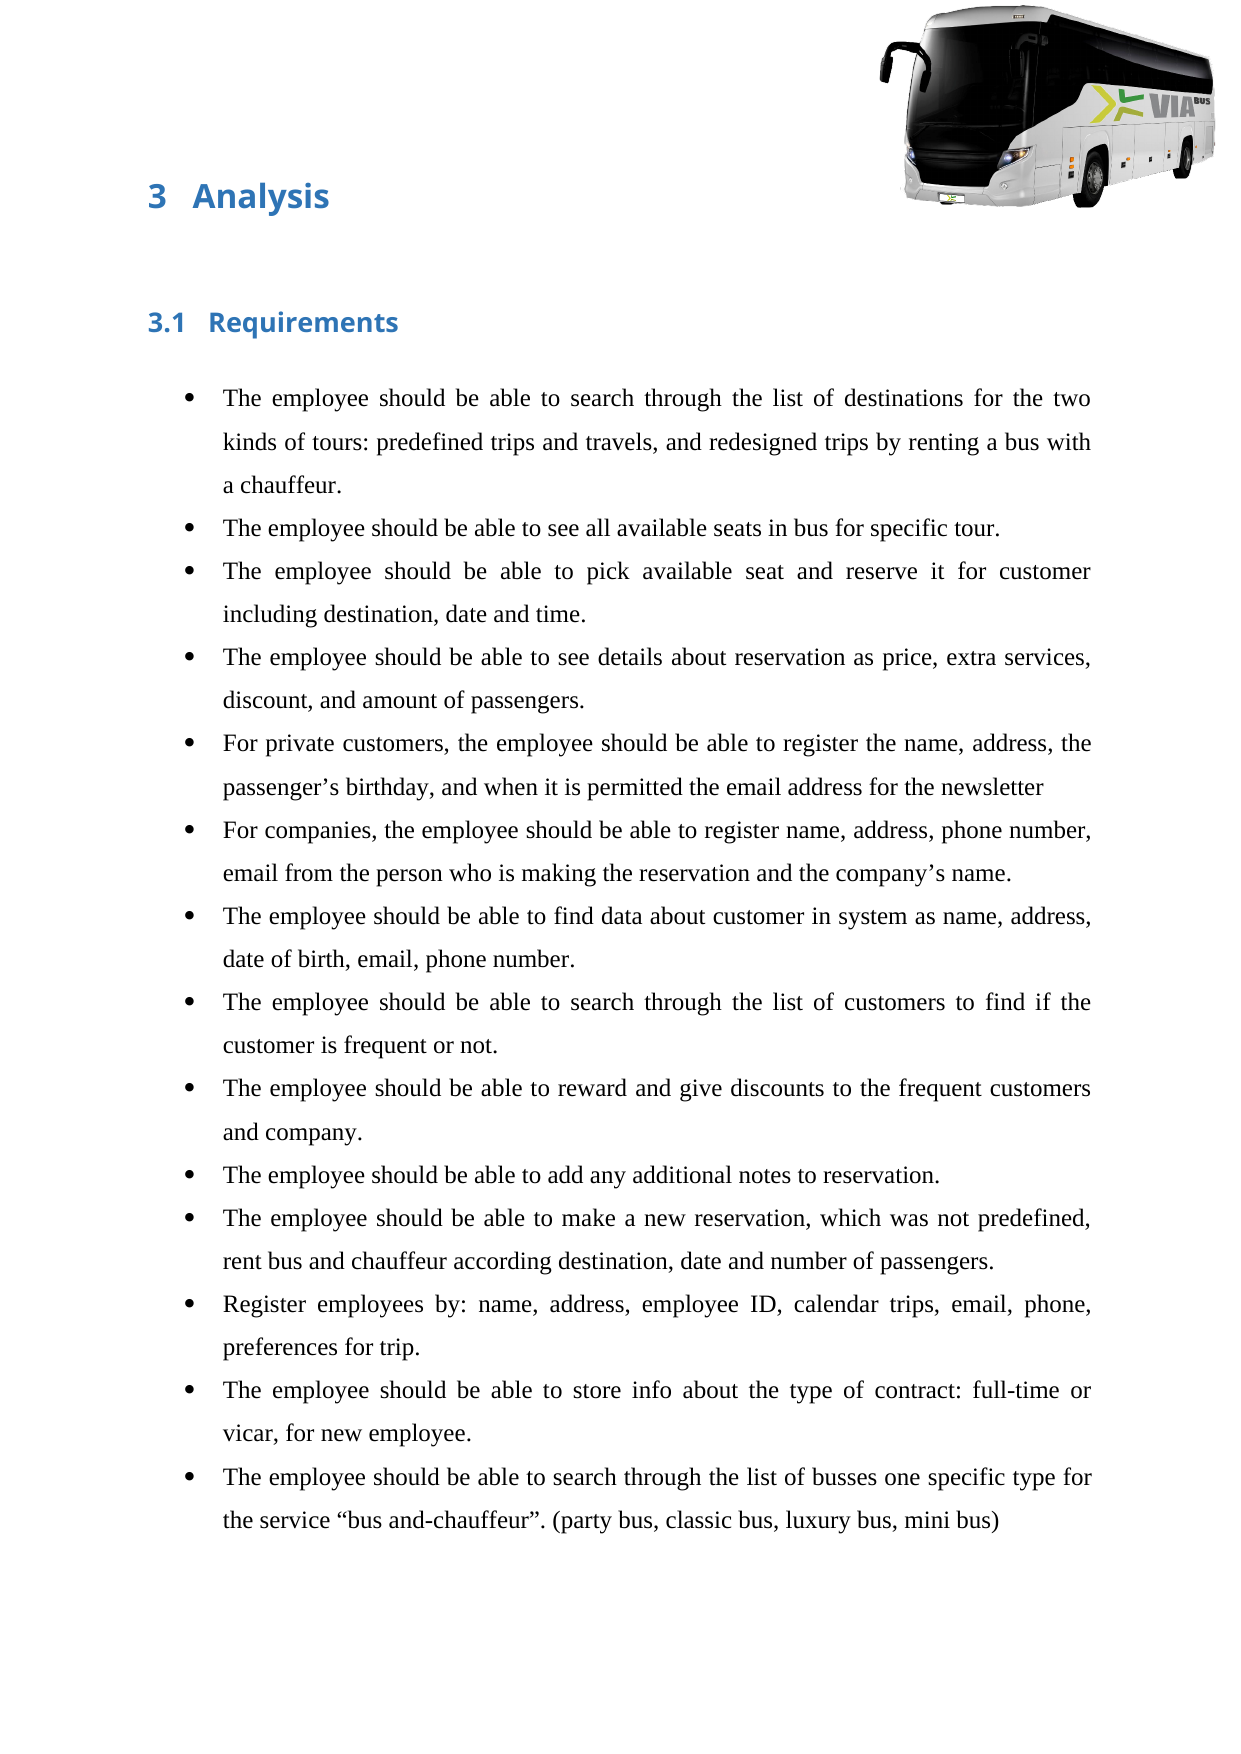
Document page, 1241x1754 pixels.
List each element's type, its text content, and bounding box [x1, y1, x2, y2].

list The employee should be able to search through the list of customers to find if the customer is frequent or not. [185, 987, 1093, 1059]
list The employee should be able to search through the list of destinations for the two kinds of tours: predefined trips and travels, and redesigned trips by renting a bus with a chauffeur. [185, 383, 1093, 498]
subtitle Analysis [148, 173, 1093, 218]
list For companies, the employee should be able to register name, address, phone number, email from the person who is making the reservation and the company’s name. [185, 815, 1093, 887]
list The employee should be able to see details about reservation as price, extra services, discount, and amount of passengers. [185, 642, 1093, 714]
list The employee should be able to make a new reservation, which was not predefined, rent bus and chauffeur according destination, date and number of passengers. [185, 1203, 1093, 1275]
list The employee should be able to pick available seat and reserve it for customer including destination, date and time. [185, 556, 1093, 628]
list The employee should be able to reward and give discounts to the frequent customers and company. [185, 1073, 1093, 1145]
list The employee should be able to find data about customer in system as name, address, date of birth, email, phone number. [185, 901, 1093, 973]
picture [874, 0, 1218, 213]
list The employee should be able to see all available seats in bus for specific tour. [185, 513, 1093, 542]
list The employee should be able to add any additional notes to reservation. [185, 1160, 1093, 1188]
list The employee should be able to store info about the type of contract: full-time or vicar, for new employee. [185, 1375, 1093, 1447]
list For private customers, the employee should be able to register the name, address, the passenger’s birthday, and when it is permitted the email address for the newsletter [185, 728, 1093, 800]
list The employee should be able to search through the list of busses one specific type for the service “bus and-chauffeur”. (party bus, classic bus, luxury bus, mini bus) [185, 1462, 1093, 1533]
list Register employees by: name, address, employee ID, calendar trips, email, phone, preferences for trip. [185, 1289, 1093, 1361]
subtitle Requirements [148, 303, 1093, 340]
